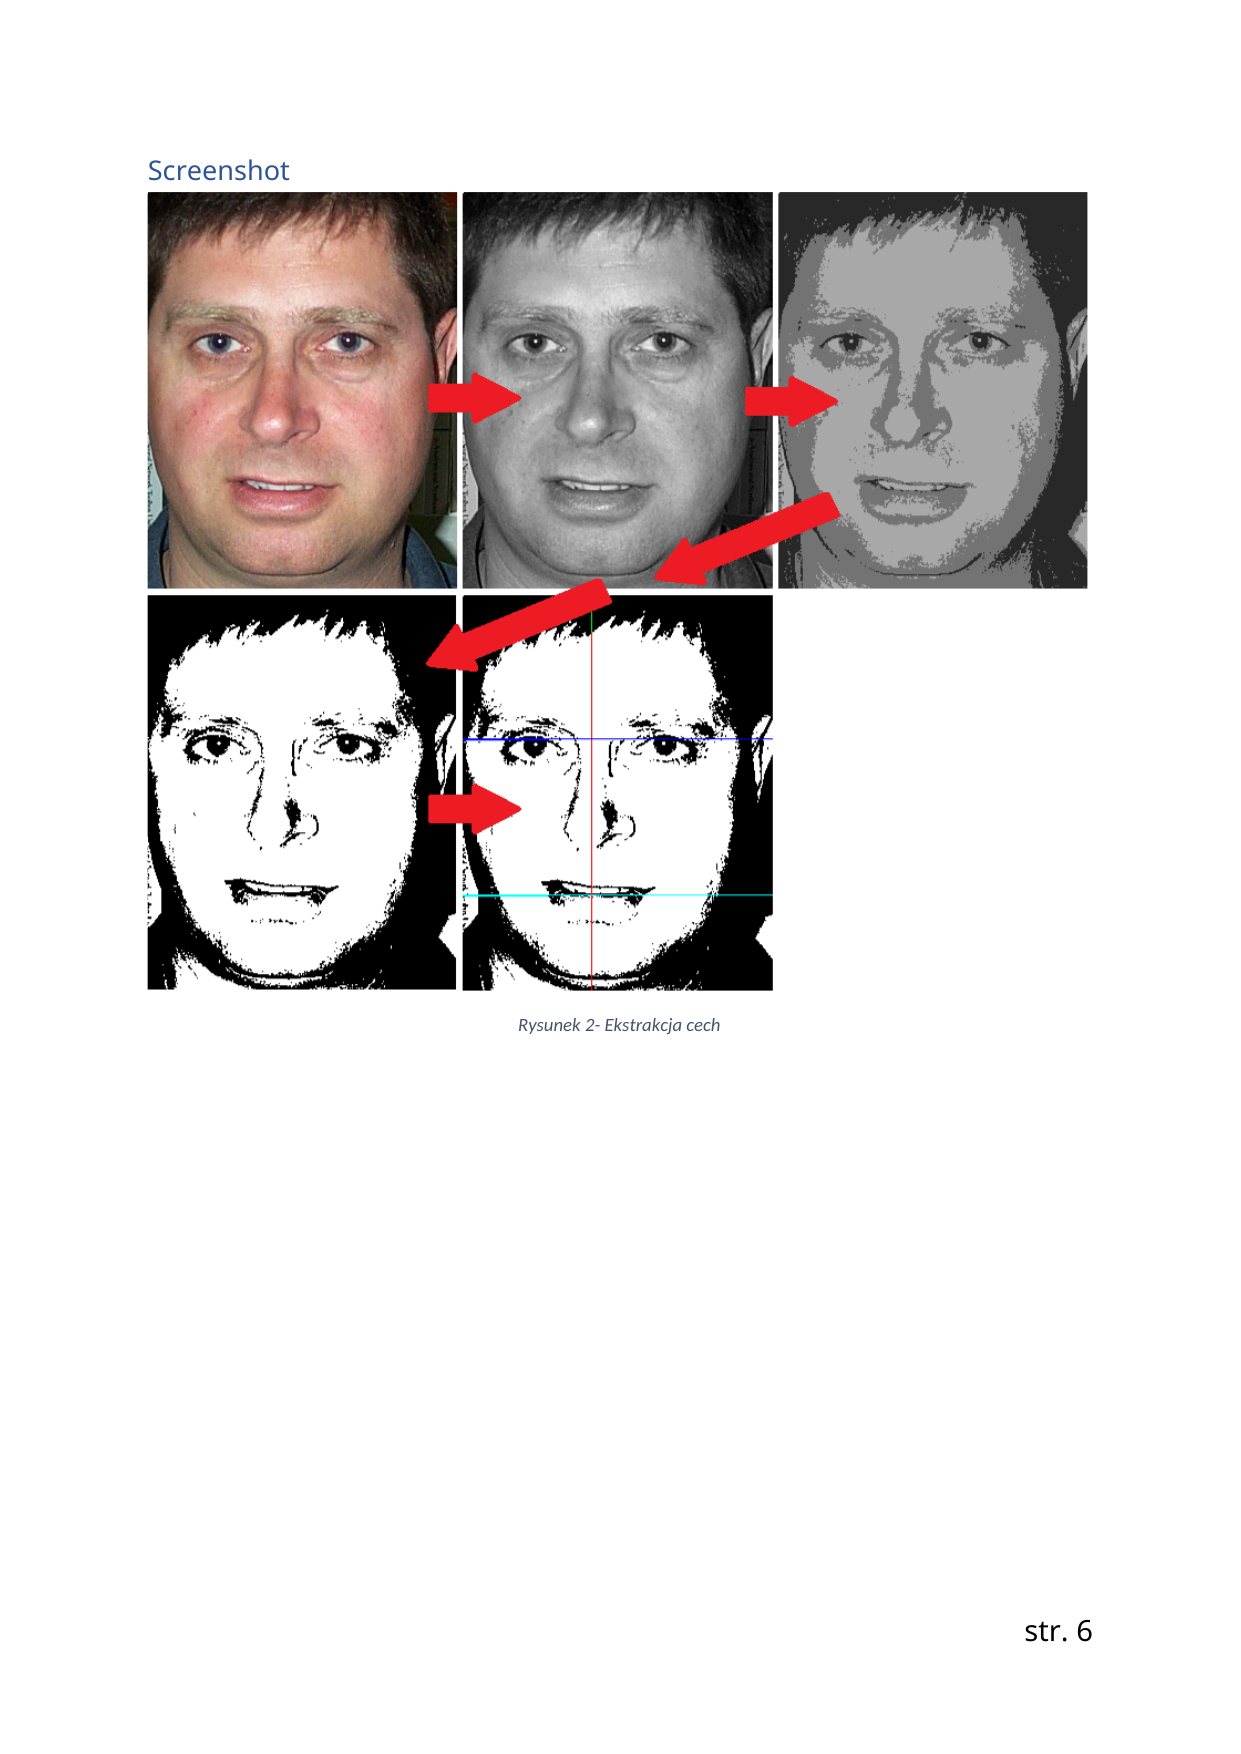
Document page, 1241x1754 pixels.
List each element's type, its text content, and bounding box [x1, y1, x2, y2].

subtitle Screenshot [148, 152, 1093, 189]
picture [147, 191, 1093, 994]
